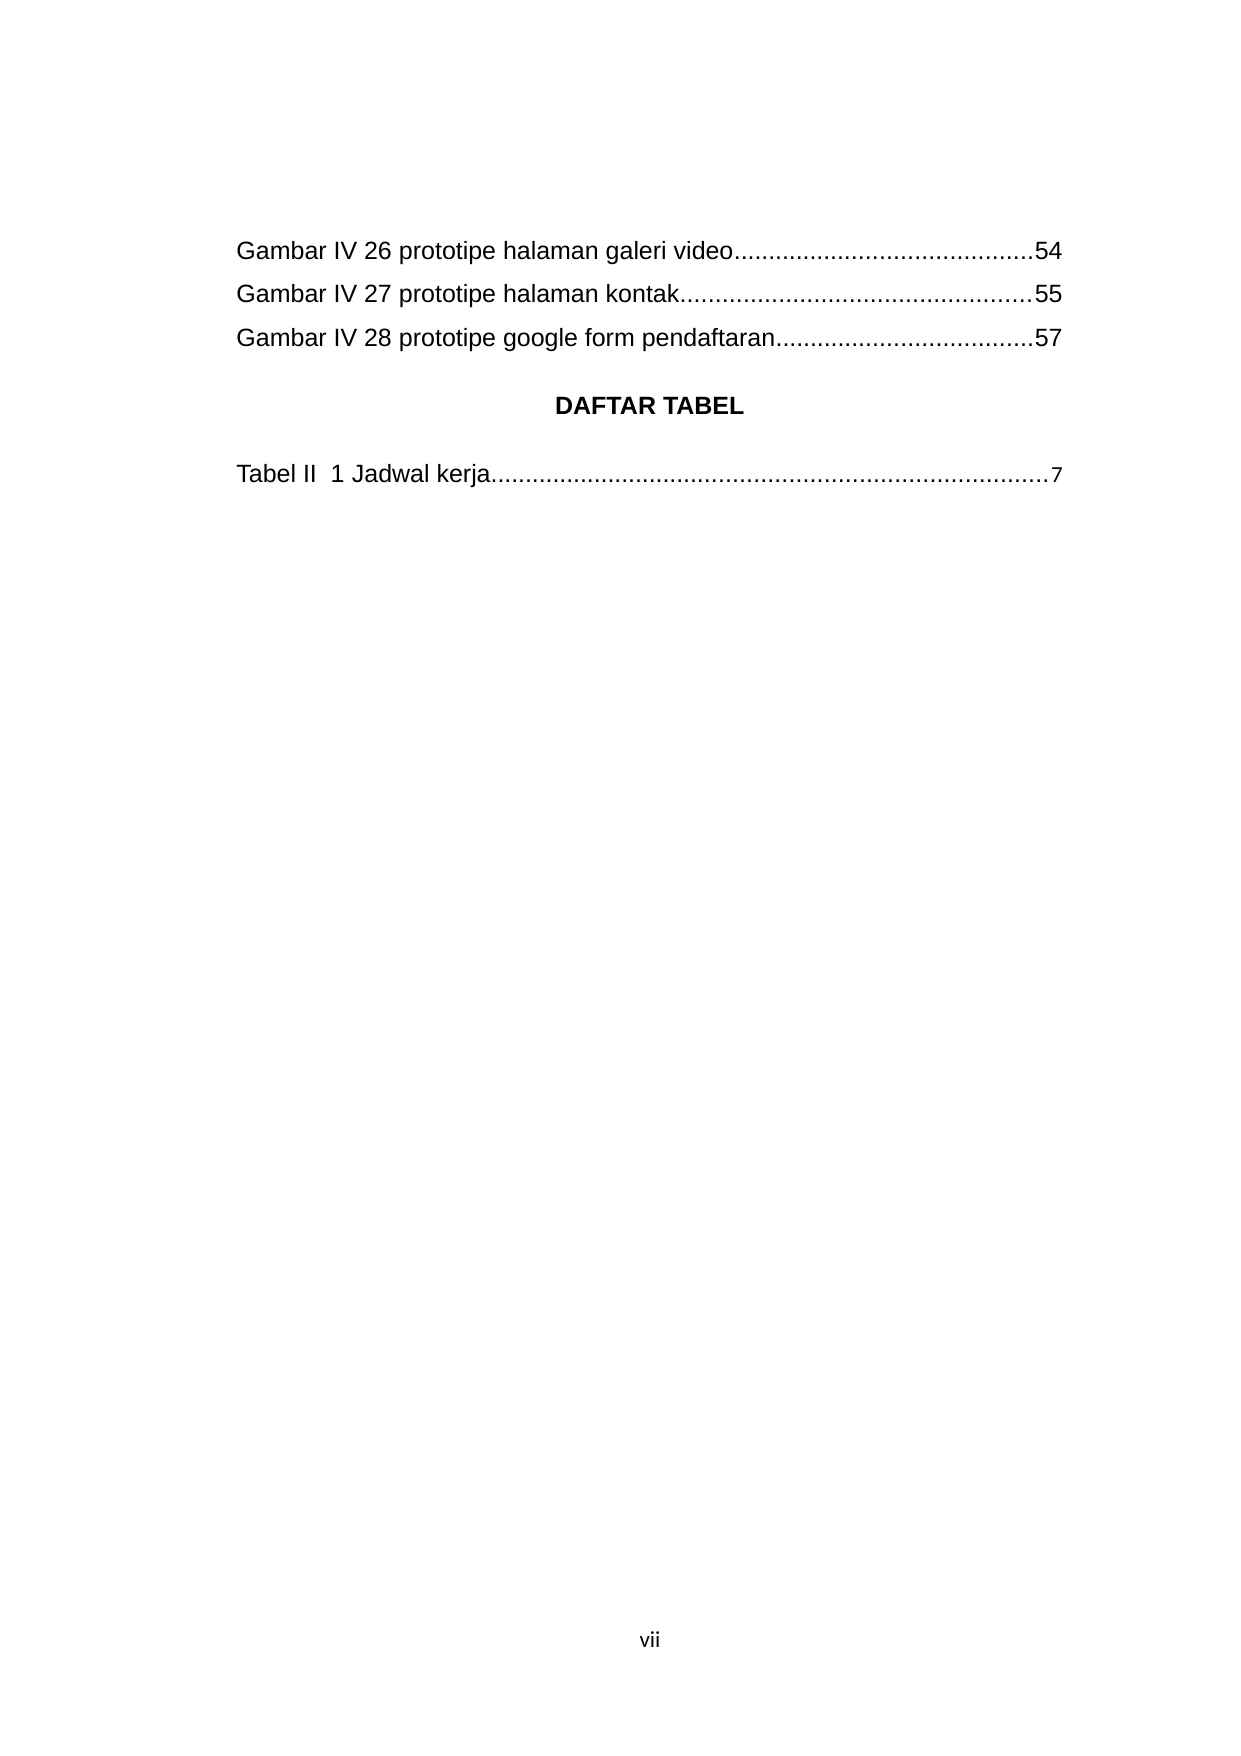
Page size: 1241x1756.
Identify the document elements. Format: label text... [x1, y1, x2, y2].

subtitle DAFTAR TABEL [236, 391, 1063, 419]
text Gambar IV 26 prototipe halaman galeri video 54 [236, 236, 1063, 265]
text Gambar IV 27 prototipe halaman kontak 55 [236, 279, 1063, 308]
text Gambar IV 28 prototipe google form pendaftaran 57 [236, 322, 1063, 351]
text Tabel II 1 Jadwal kerja 7 [236, 459, 1063, 488]
